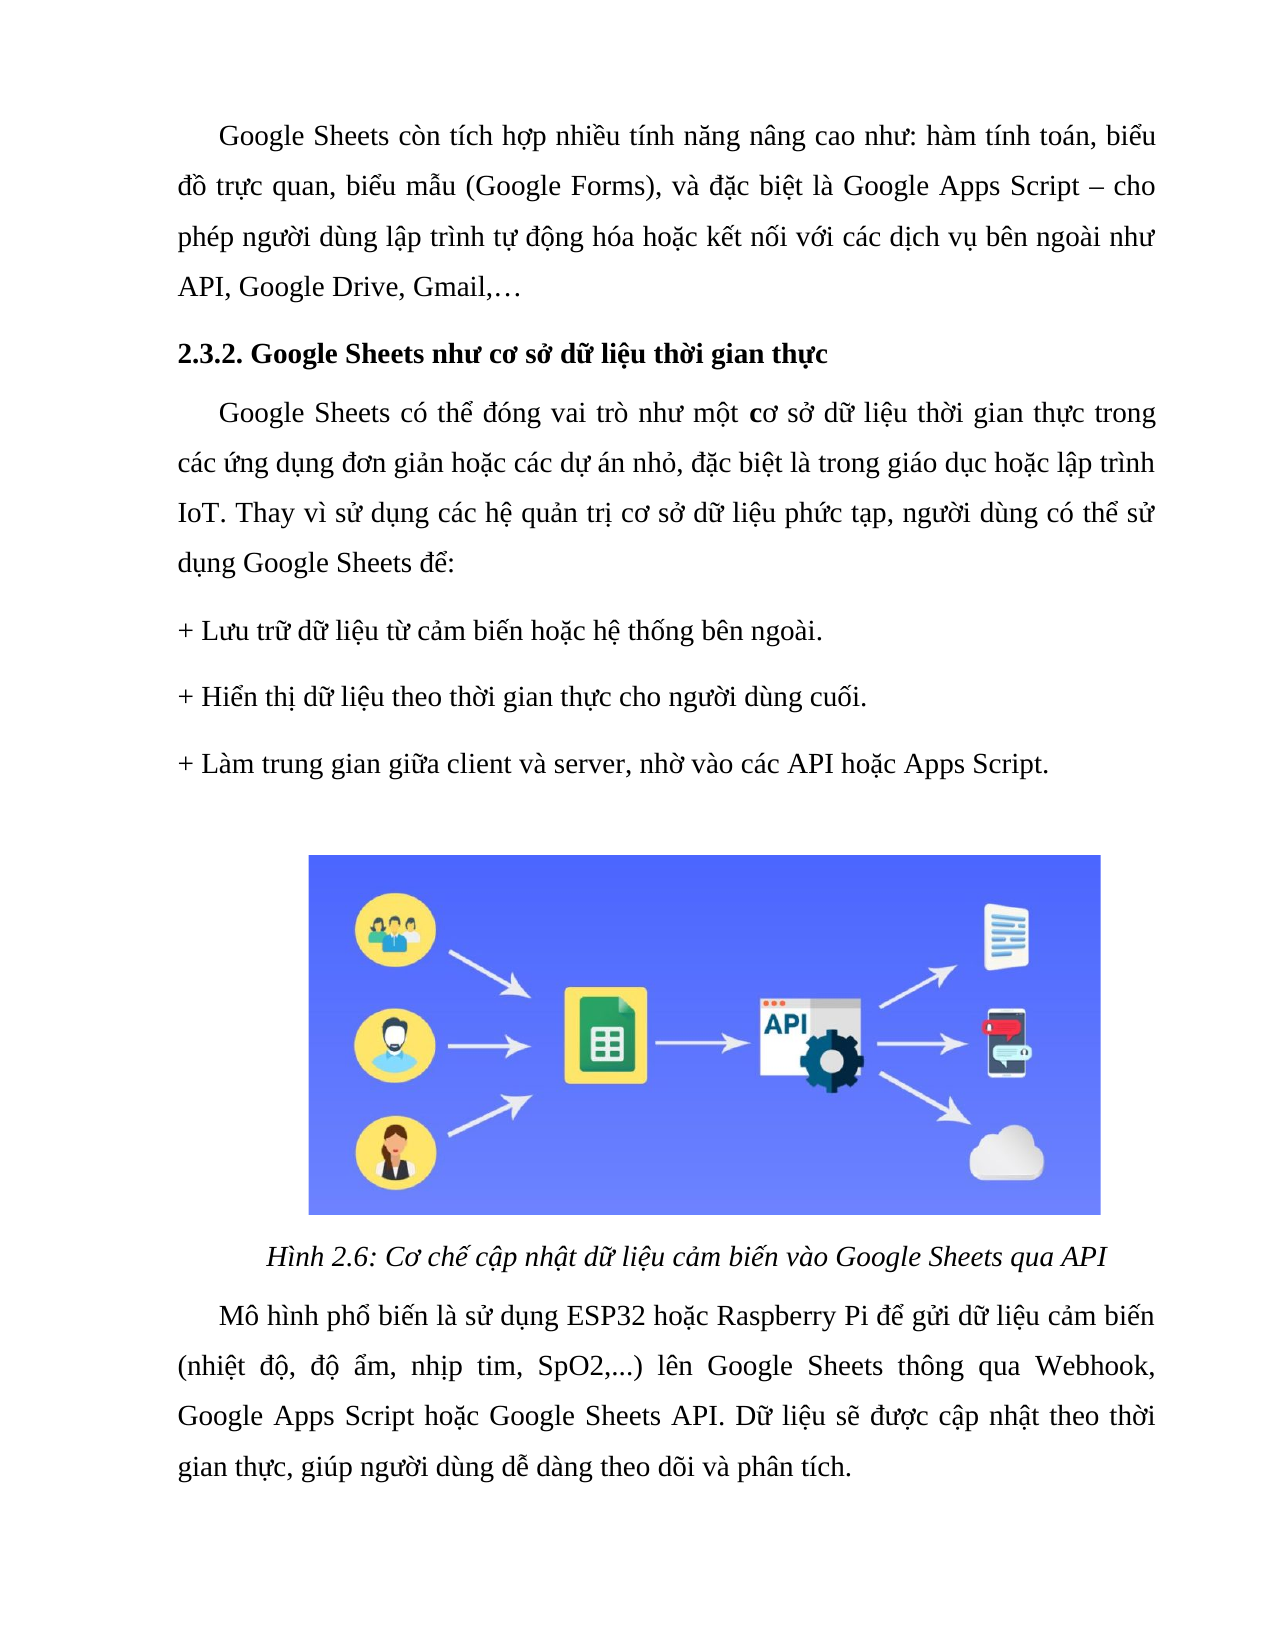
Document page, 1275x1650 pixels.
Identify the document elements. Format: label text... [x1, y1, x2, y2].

text Hình 2.6: Cơ chế cập nhật dữ liệu cảm biến vào Google Sheets qua API [177, 1239, 1157, 1273]
text Google Sheets có thể đóng vai trò như một cơ sở dữ liệu thời gian thực trong các ứng dụng đơn giản hoặc các dự án nhỏ, đặc biệt là trong giáo dục hoặc lập trình IoT. Thay vì sử dụng các hệ quản trị cơ sở dữ liệu phức tạp, người dùng có thể sử dụng Google Sheets để: [177, 395, 1157, 579]
text + Làm trung gian giữa client và server, nhờ vào các API hoặc Apps Script. [177, 747, 1157, 780]
text + Lưu trữ dữ liệu từ cảm biến hoặc hệ thống bên ngoài. [177, 613, 1157, 646]
picture [308, 855, 1101, 1215]
text + Hiển thị dữ liệu theo thời gian thực cho người dùng cuối. [177, 679, 1157, 713]
subtitle 2.3.2. Google Sheets như cơ sở dữ liệu thời gian thực [177, 336, 1157, 369]
text Mô hình phổ biến là sử dụng ESP32 hoặc Raspberry Pi để gửi dữ liệu cảm biến (nhiệt độ, độ ẩm, nhịp tim, SpO2,...) lên Google Sheets thông qua Webhook, Google Apps Script hoặc Google Sheets API. Dữ liệu sẽ được cập nhật theo thời gian thực, giúp người dùng dễ dàng theo dõi và phân tích. [177, 1298, 1157, 1482]
text Google Sheets còn tích hợp nhiều tính năng nâng cao như: hàm tính toán, biểu đồ trực quan, biểu mẫu (Google Forms), và đặc biệt là Google Apps Script – cho phép người dùng lập trình tự động hóa hoặc kết nối với các dịch vụ bên ngoài như API, Google Drive, Gmail,… [177, 118, 1157, 303]
